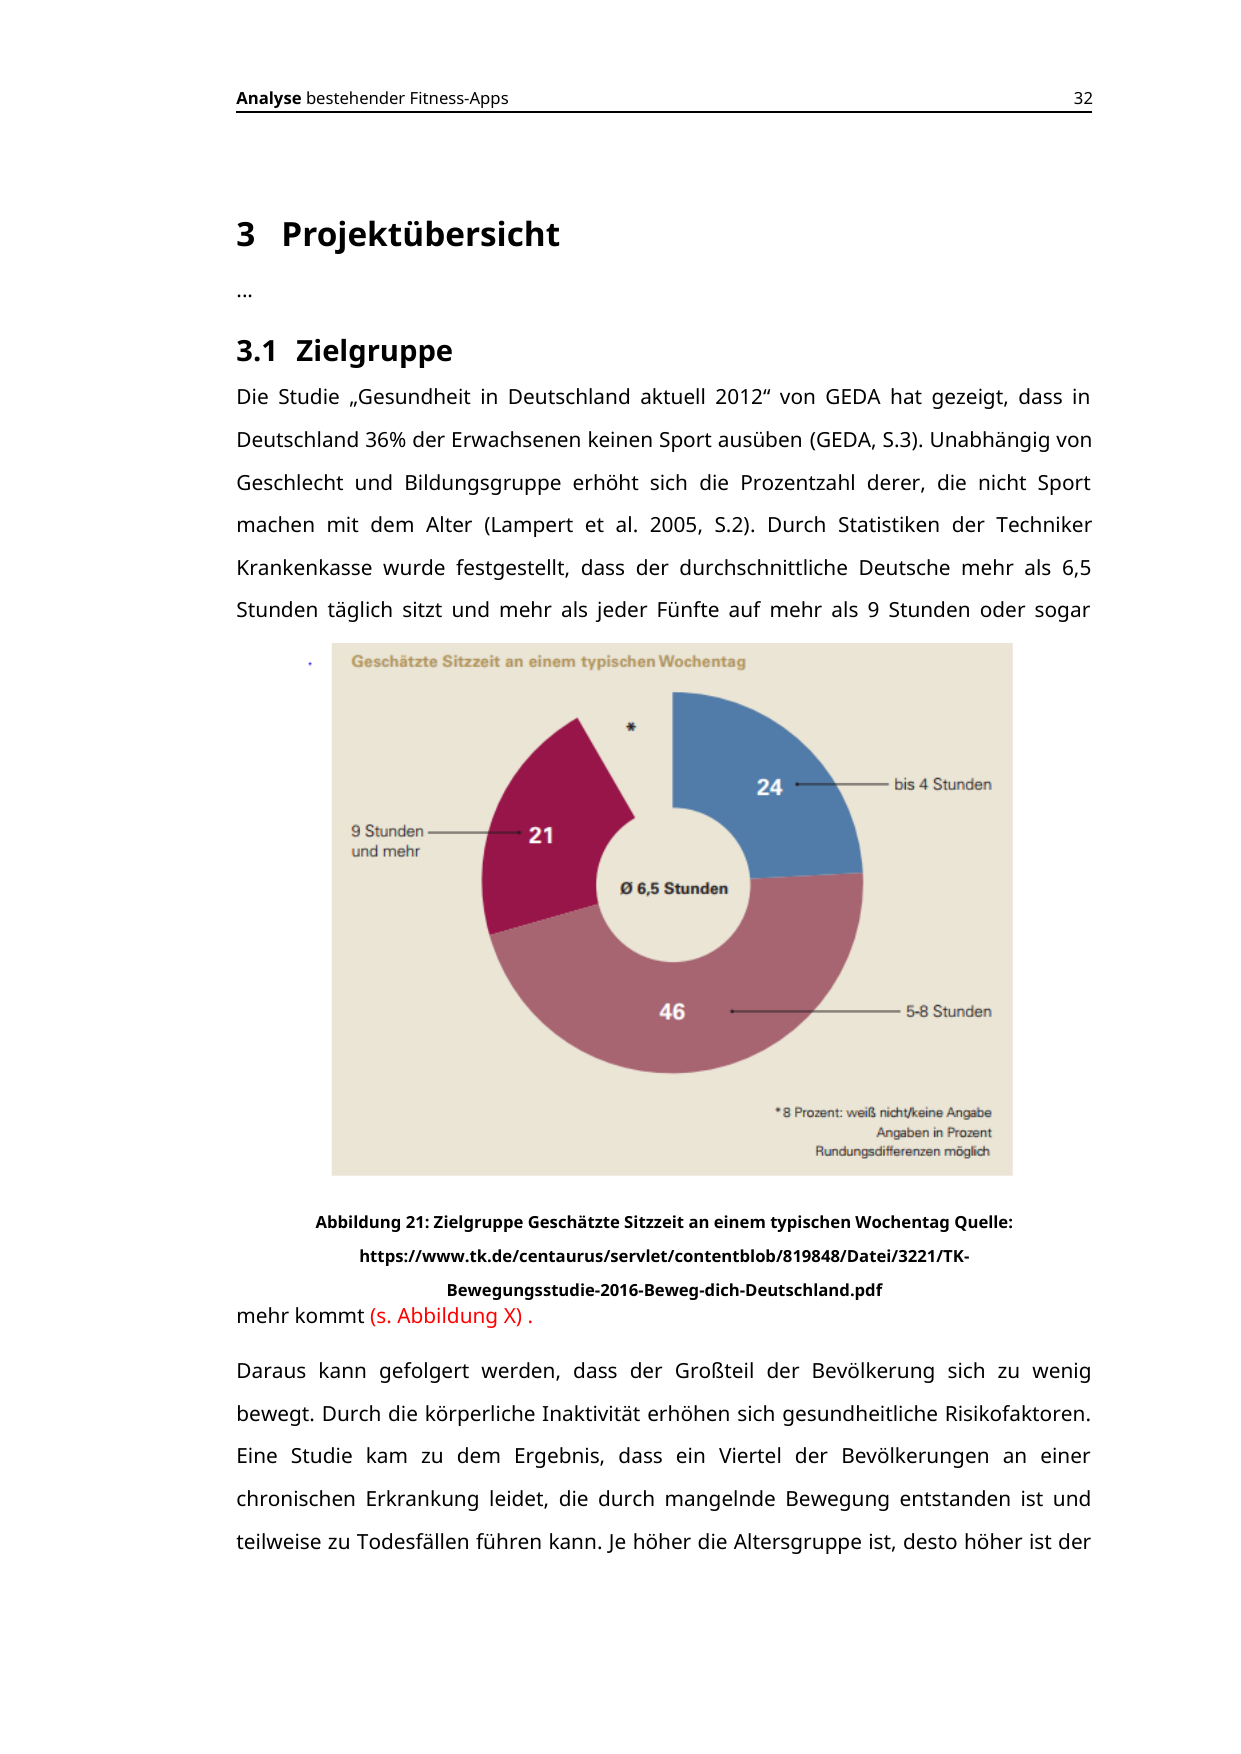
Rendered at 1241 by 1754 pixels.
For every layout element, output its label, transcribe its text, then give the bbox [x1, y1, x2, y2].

text ... [236, 275, 1092, 303]
subtitle Zielgruppe [236, 330, 1092, 370]
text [236, 1356, 1092, 1555]
picture [308, 643, 1020, 1197]
subtitle Projektübersicht [236, 210, 1092, 256]
